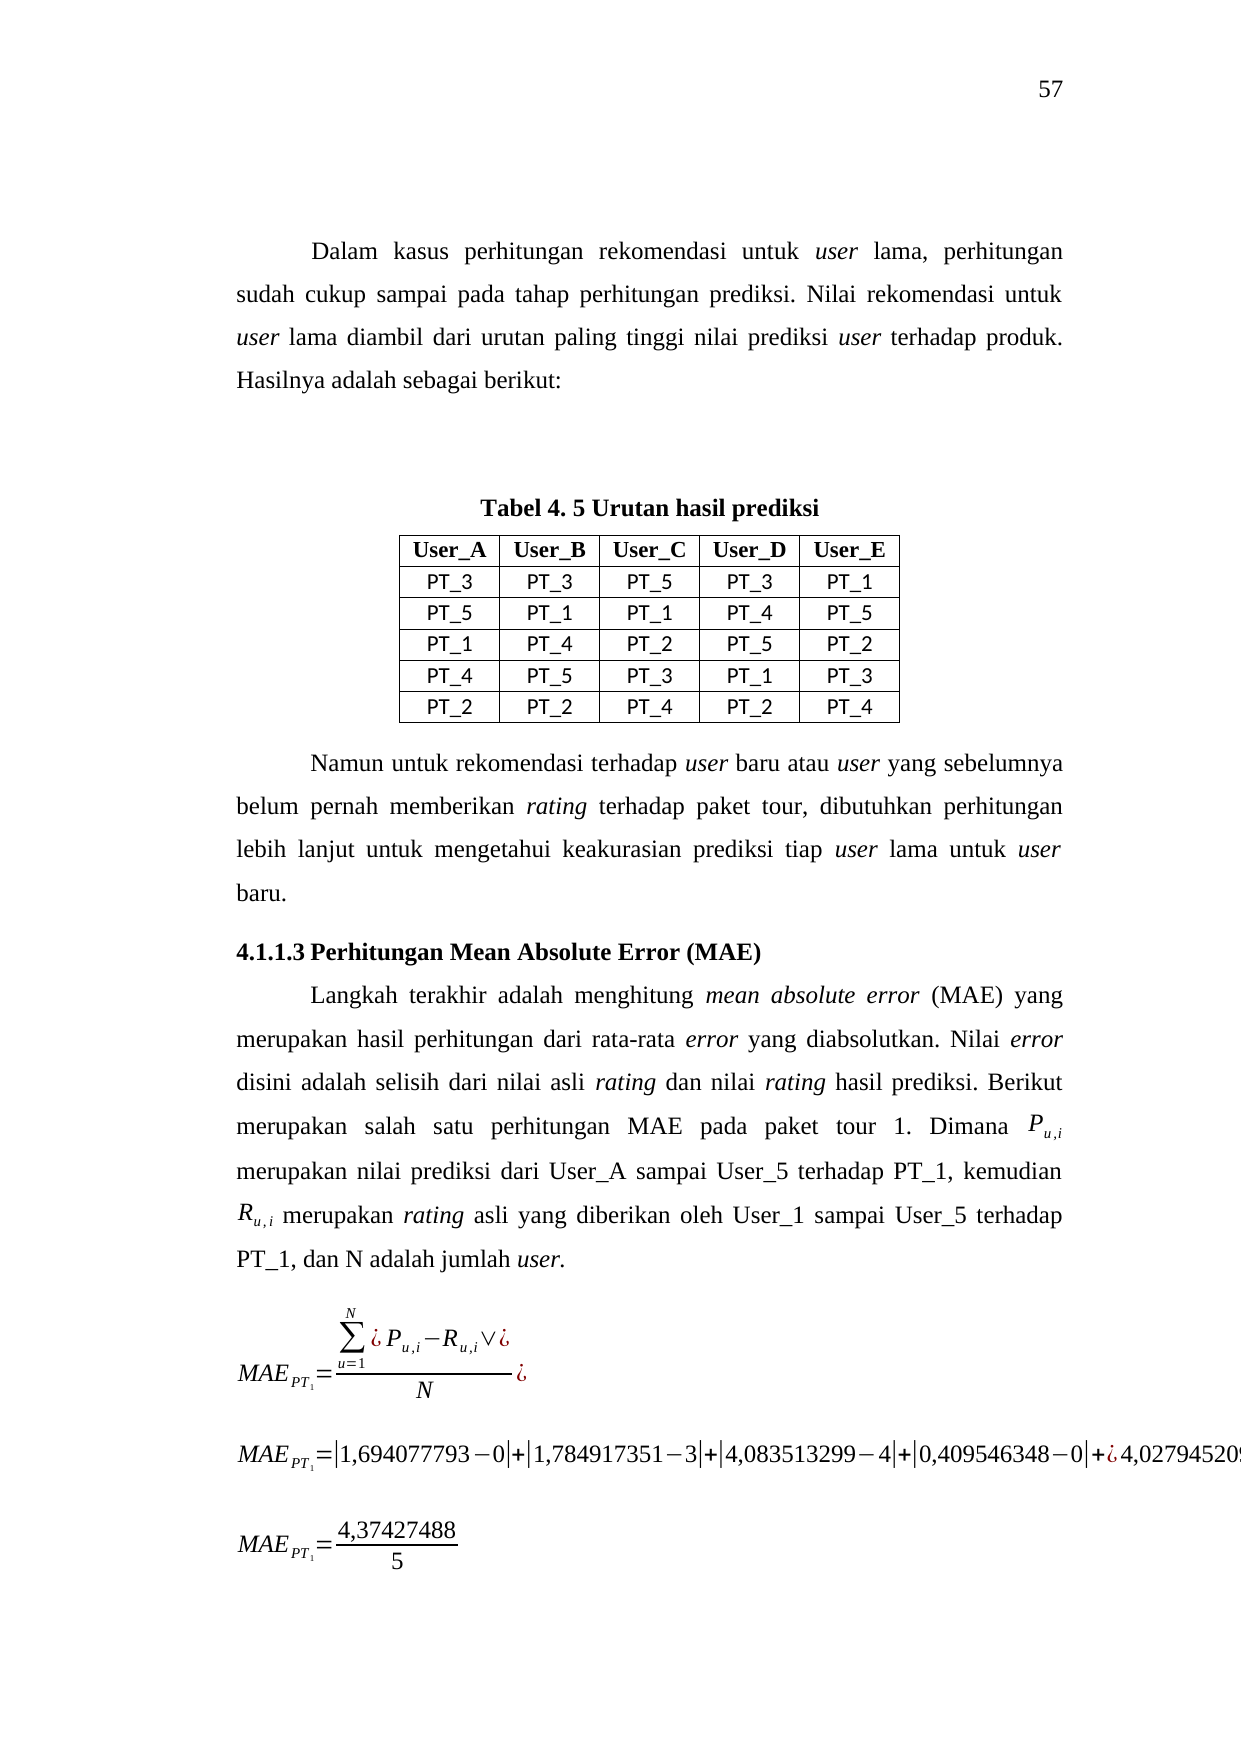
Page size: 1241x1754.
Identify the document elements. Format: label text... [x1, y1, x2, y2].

table_cell PT_2 [700, 692, 799, 722]
table_cell PT_5 [700, 630, 799, 660]
table_cell PT_2 [400, 692, 499, 722]
table_header User_A [400, 536, 499, 566]
table_cell PT_4 [700, 598, 799, 628]
table_header User_B [500, 536, 599, 566]
table_header User_C [600, 536, 699, 566]
table_header User_D [700, 536, 799, 566]
table_cell PT_3 [700, 567, 799, 597]
table_cell PT_5 [600, 567, 699, 597]
table_cell PT_3 [400, 567, 499, 597]
table_cell PT_3 [800, 661, 899, 691]
table_cell PT_3 [600, 661, 699, 691]
table_cell PT_1 [700, 661, 799, 691]
table_cell PT_1 [600, 598, 699, 628]
text Namun untuk rekomendasi terhadap user baru atau user yang sebelumnya belum pernah memberikan rating terhadap paket tour, dibutuhkan perhitungan lebih lanjut untuk mengetahui keakurasian prediksi tiap user lama untuk user baru. [236, 748, 1063, 906]
table_cell PT_4 [600, 692, 699, 722]
text Dalam kasus perhitungan rekomendasi untuk user lama, perhitungan sudah cukup sampai pada tahap perhitungan prediksi. Nilai rekomendasi untuk user lama diambil dari urutan paling tinggi nilai prediksi user terhadap produk. Hasilnya adalah sebagai berikut: [236, 236, 1063, 394]
table_cell PT_4 [400, 661, 499, 691]
text Langkah terakhir adalah menghitung mean absolute error (MAE) yang merupakan hasil perhitungan dari rata-rata error yang diabsolutkan. Nilai error disini adalah selisih dari nilai asli rating dan nilai rating hasil prediksi. Berikut merupakan salah satu perhitungan MAE pada paket tour 1. Dimana merupakan nilai prediksi dari User_A sampai User_5 terhadap PT_1, kemudian merupakan rating asli yang diberikan oleh User_1 sampai User_5 terhadap PT_1, dan N adalah jumlah user. [236, 981, 1063, 1273]
table_cell PT_1 [500, 598, 599, 628]
table_cell PT_4 [500, 630, 599, 660]
subtitle Perhitungan Mean Absolute Error (MAE) [236, 937, 1063, 966]
table_cell PT_5 [400, 598, 499, 628]
text Tabel 4. 5 Urutan hasil prediksi [236, 493, 1063, 522]
table_cell PT_4 [800, 692, 899, 722]
table_cell PT_5 [800, 598, 899, 628]
table_cell PT_1 [800, 567, 899, 597]
table_cell PT_1 [400, 630, 499, 660]
table_cell PT_3 [500, 567, 599, 597]
table_header User_E [800, 536, 899, 566]
table_cell PT_2 [800, 630, 899, 660]
table_cell PT_5 [500, 661, 599, 691]
table_cell PT_2 [500, 692, 599, 722]
table_cell PT_2 [600, 630, 699, 660]
